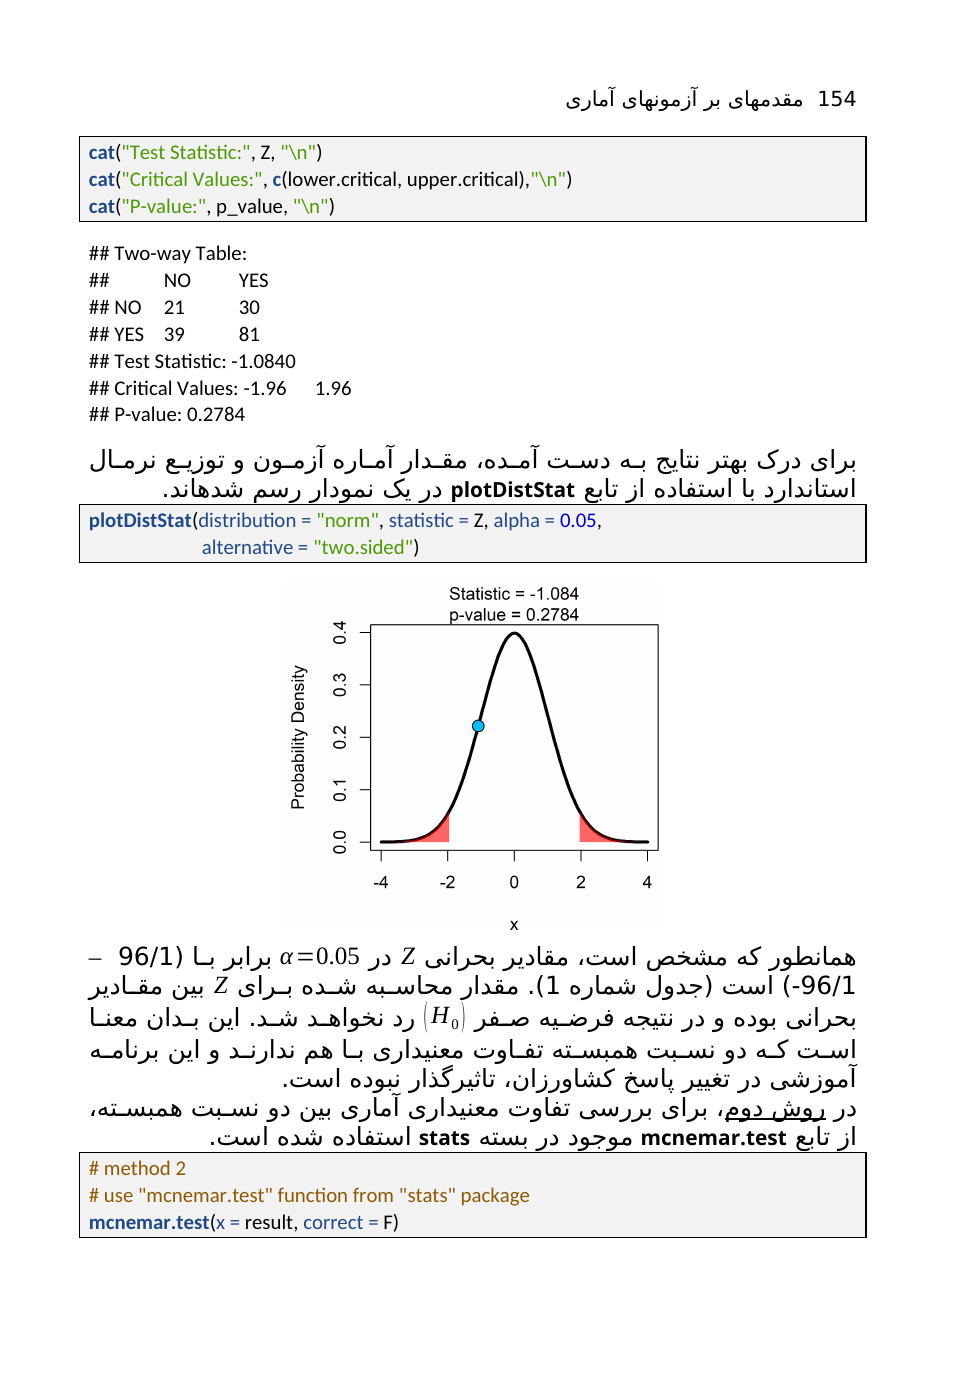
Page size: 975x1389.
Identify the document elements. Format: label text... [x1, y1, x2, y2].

text plotDistStat(distribution = "norm", statistic = Z, alpha = 0.05, alternative = "two.sided") [80, 505, 865, 562]
picture [285, 581, 661, 930]
text # method 2 # use "mcnemar.test" function from "stats" package mcnemar.test(x = result, correct = F) [80, 1153, 865, 1237]
text همانطور که مشخص است، مقادیر بحرانی در برابر با (96/1 – 96/1-) است (جدول شماره 1). مقدار محاسبه شده برای بین مقادیر بحرانی بوده و در نتیجه فرضیه صفر رد نخواهد شد. این بدان معنا است که دو نسبت همبسته تفاوت معنی‏داری با هم ندارند و این برنامه آموزشی در تغییر پاسخ کشاورزان، تاثیرگذار نبوده است. [89, 942, 857, 1093]
text در روش دوم، برای بررسی تفاوت معنی‏داری آماری بین دو نسبت همبسته، از تابع mcnemar.test موجود در بسته stats استفاده شده است. [89, 1093, 857, 1152]
text ## Two-way Table: ## NO YES ## NO 21 30 ## YES 39 81 ## Test Statistic: -1.0840 ## Critical Values: -1.96 1.96 ## P-value: 0.2784 [89, 240, 857, 427]
text برای درک بهتر نتایج به دست آمده، مقدار آماره آزمون و توزیع نرمال استاندارد با استفاده از تابع plotDistStat در یک نمودار رسم شده‏اند. [89, 445, 857, 504]
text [80, 137, 865, 221]
